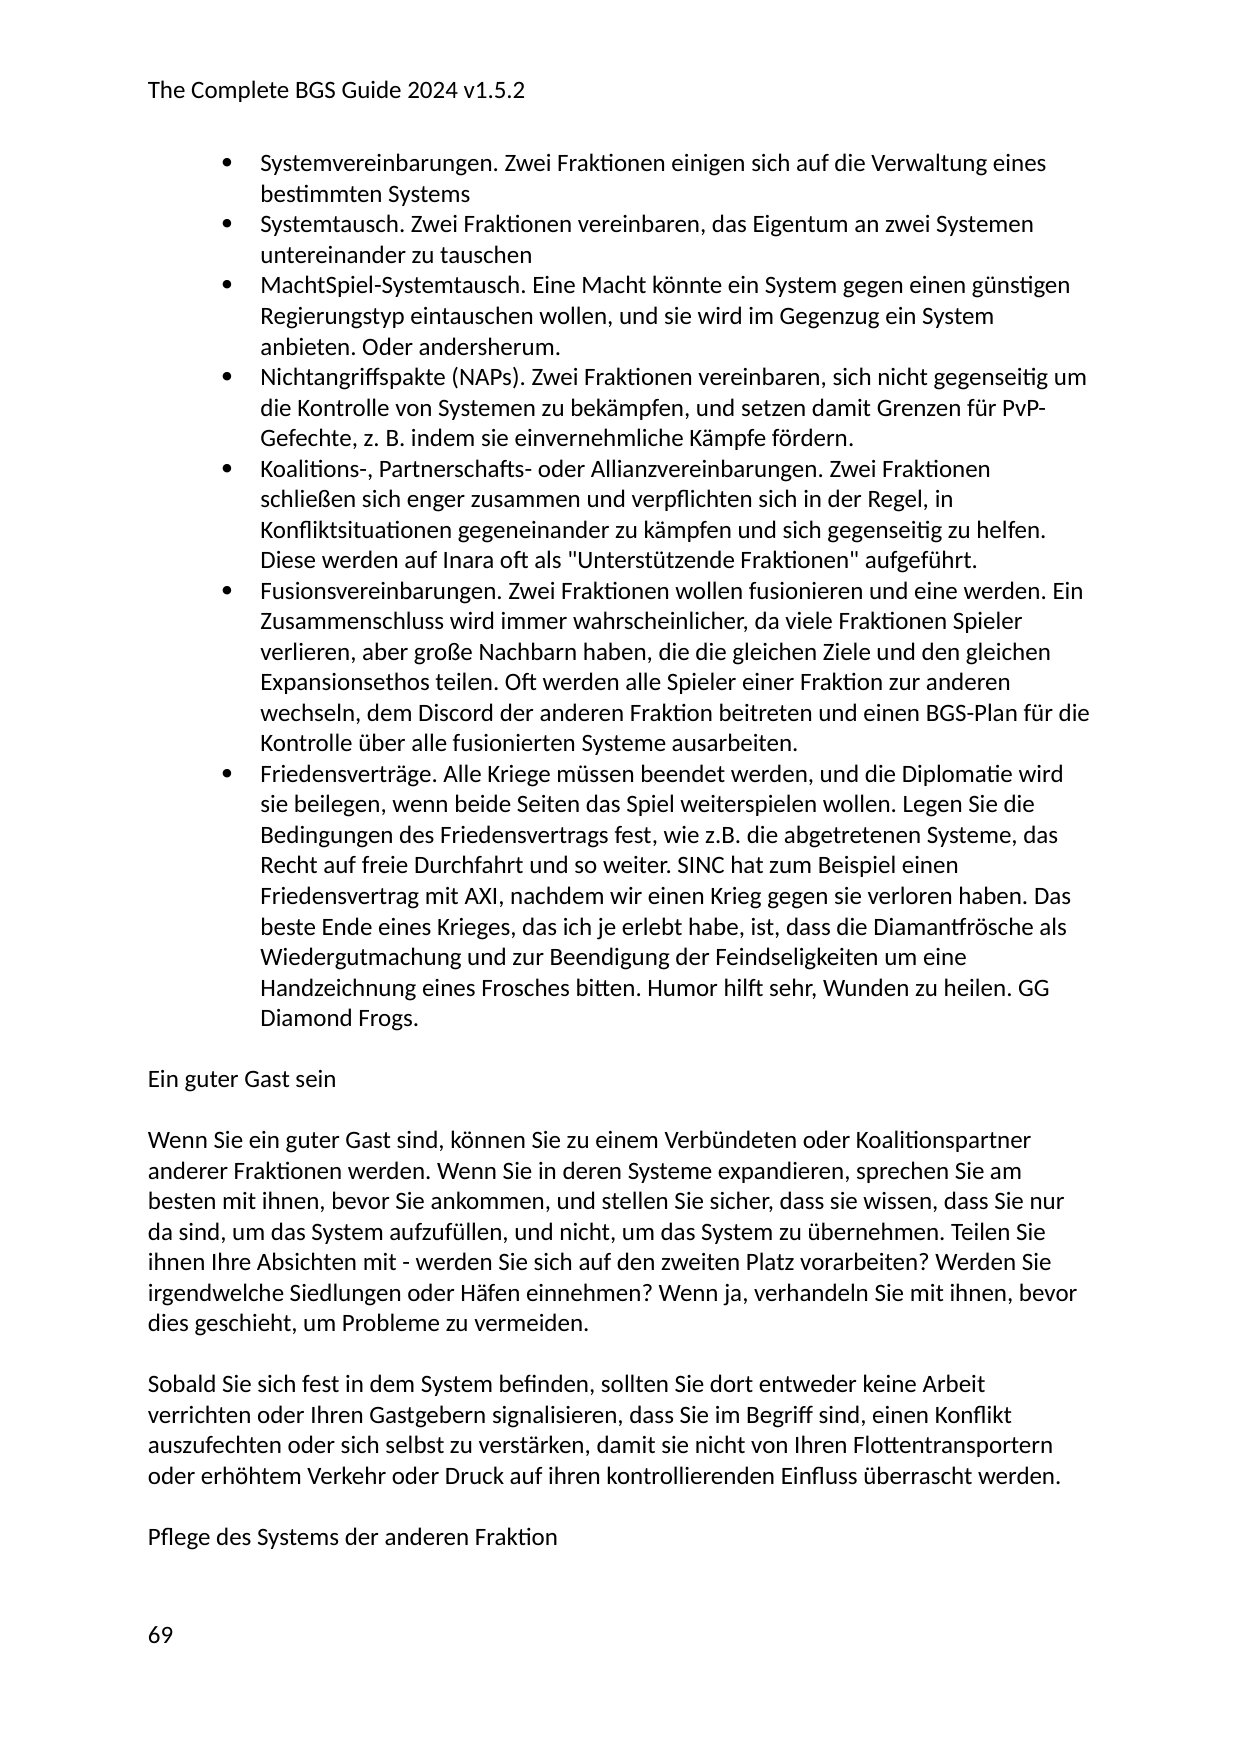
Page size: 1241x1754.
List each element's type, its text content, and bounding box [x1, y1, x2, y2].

list Koalitions-, Partnerschafts- oder Allianzvereinbarungen. Zwei Fraktionen schließen sich enger zusammen und verpflichten sich in der Regel, in Konfliktsituationen gegeneinander zu kämpfen und sich gegenseitig zu helfen. Diese werden auf Inara oft als "Unterstützende Fraktionen" aufgeführt. [223, 453, 1093, 575]
list Friedensverträge. Alle Kriege müssen beendet werden, und die Diplomatie wird sie beilegen, wenn beide Seiten das Spiel weiterspielen wollen. Legen Sie die Bedingungen des Friedensvertrags fest, wie z.B. die abgetretenen Systeme, das Recht auf freie Durchfahrt und so weiter. SINC hat zum Beispiel einen Friedensvertrag mit AXI, nachdem wir einen Krieg gegen sie verloren haben. Das beste Ende eines Krieges, das ich je erlebt habe, ist, dass die Diamantfrösche als Wiedergutmachung und zur Beendigung der Feindseligkeiten um eine Handzeichnung eines Frosches bitten. Humor hilft sehr, Wunden zu heilen. GG Diamond Frogs. [223, 758, 1093, 1033]
text Sobald Sie sich fest in dem System befinden, sollten Sie dort entweder keine Arbeit verrichten oder Ihren Gastgebern signalisieren, dass Sie im Begriff sind, einen Konflikt auszufechten oder sich selbst zu verstärken, damit sie nicht von Ihren Flottentransportern oder erhöhtem Verkehr oder Druck auf ihren kontrollierenden Einfluss überrascht werden. [148, 1368, 1093, 1491]
text Wenn Sie ein guter Gast sind, können Sie zu einem Verbündeten oder Koalitionspartner anderer Fraktionen werden. Wenn Sie in deren Systeme expandieren, sprechen Sie am besten mit ihnen, bevor Sie ankommen, und stellen Sie sicher, dass sie wissen, dass Sie nur da sind, um das System aufzufüllen, und nicht, um das System zu übernehmen. Teilen Sie ihnen Ihre Absichten mit - werden Sie sich auf den zweiten Platz vorarbeiten? Werden Sie irgendwelche Siedlungen oder Häfen einnehmen? Wenn ja, verhandeln Sie mit ihnen, bevor dies geschieht, um Probleme zu vermeiden. [148, 1124, 1093, 1338]
text Ein guter Gast sein [148, 1063, 1093, 1094]
list Systemvereinbarungen. Zwei Fraktionen einigen sich auf die Verwaltung eines bestimmten Systems [223, 148, 1093, 209]
text Pflege des Systems der anderen Fraktion [148, 1521, 1093, 1552]
list Systemtausch. Zwei Fraktionen vereinbaren, das Eigentum an zwei Systemen untereinander zu tauschen [223, 209, 1093, 270]
list Fusionsvereinbarungen. Zwei Fraktionen wollen fusionieren und eine werden. Ein Zusammenschluss wird immer wahrscheinlicher, da viele Fraktionen Spieler verlieren, aber große Nachbarn haben, die die gleichen Ziele und den gleichen Expansionsethos teilen. Oft werden alle Spieler einer Fraktion zur anderen wechseln, dem Discord der anderen Fraktion beitreten und einen BGS-Plan für die Kontrolle über alle fusionierten Systeme ausarbeiten. [223, 575, 1093, 758]
list Nichtangriffspakte (NAPs). Zwei Fraktionen vereinbaren, sich nicht gegenseitig um die Kontrolle von Systemen zu bekämpfen, und setzen damit Grenzen für PvP-Gefechte, z. B. indem sie einvernehmliche Kämpfe fördern. [223, 361, 1093, 453]
list MachtSpiel-Systemtausch. Eine Macht könnte ein System gegen einen günstigen Regierungstyp eintauschen wollen, und sie wird im Gegenzug ein System anbieten. Oder andersherum. [223, 270, 1093, 361]
